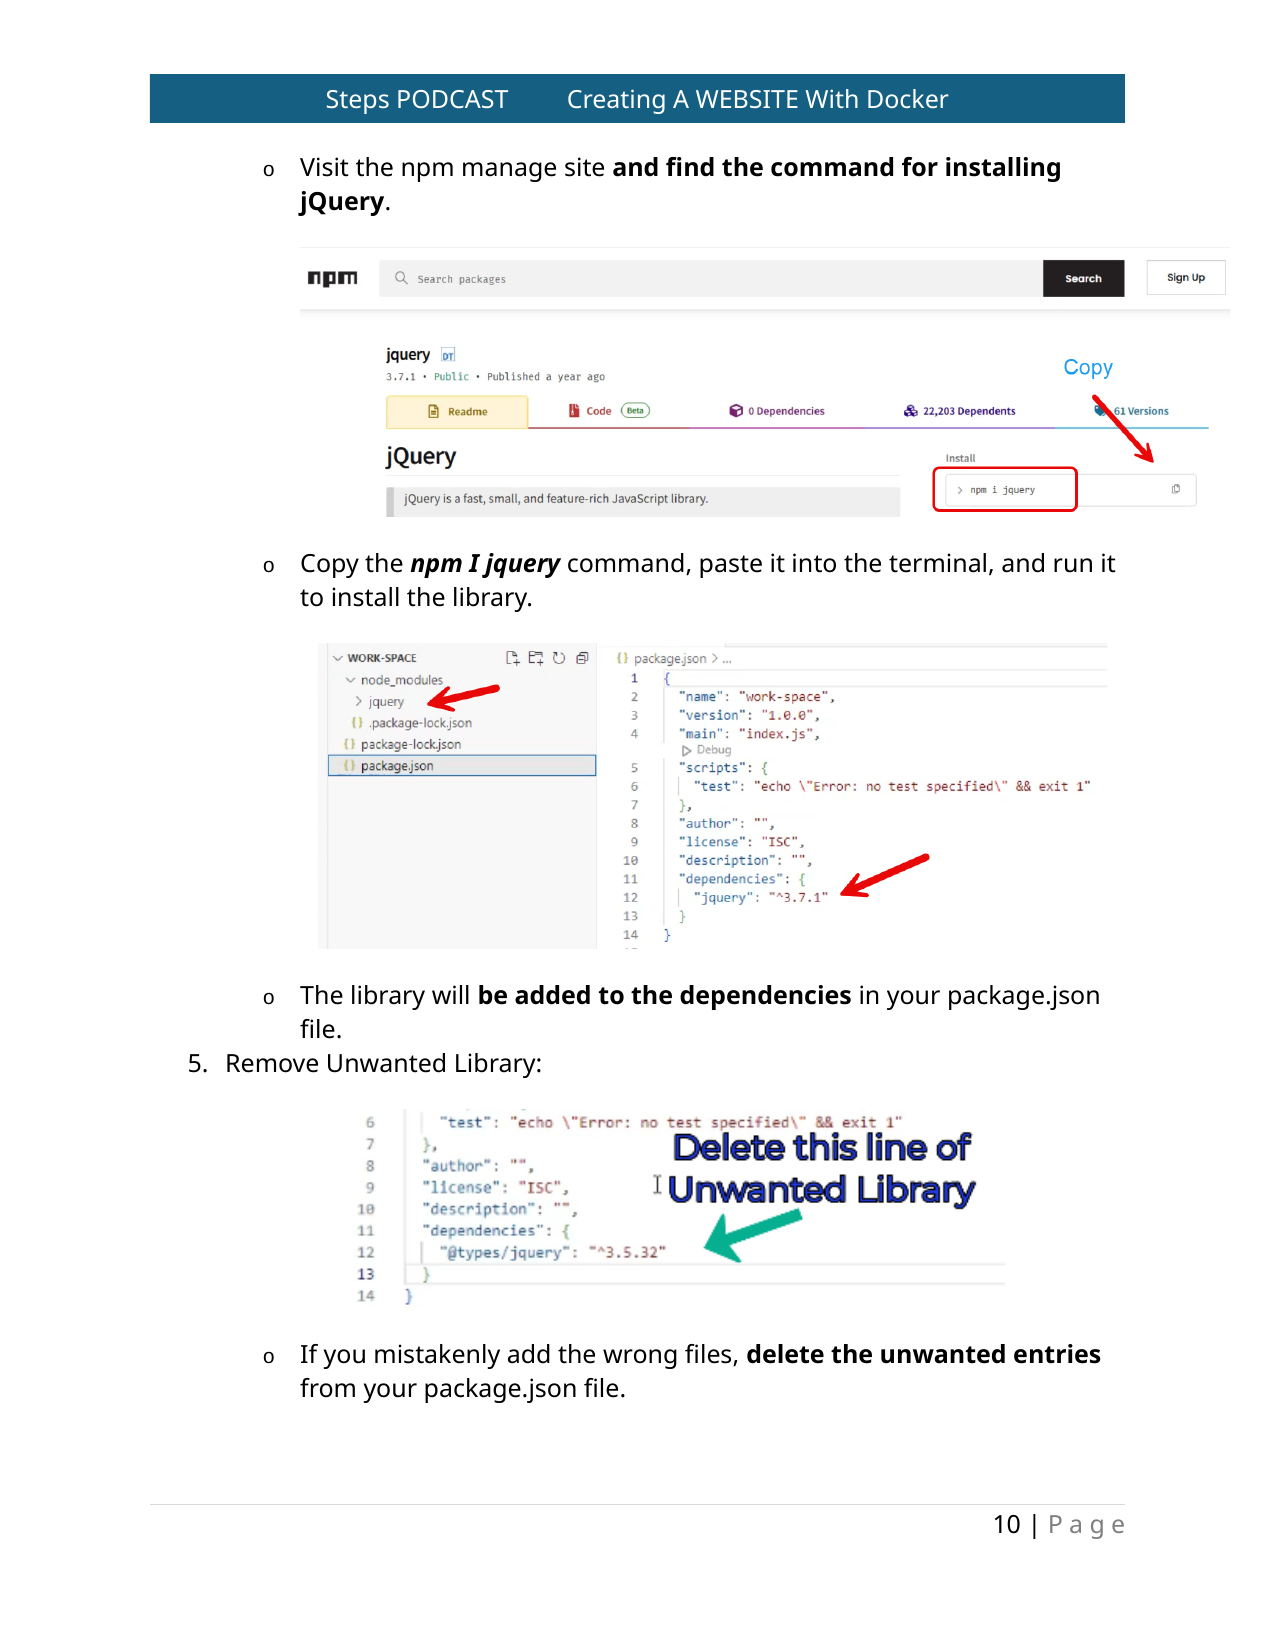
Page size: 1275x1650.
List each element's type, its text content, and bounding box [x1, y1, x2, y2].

list Remove Unwanted Library: [187, 1046, 1125, 1080]
picture [317, 643, 1108, 949]
list The library will be added to the dependencies in your package.json file. [262, 978, 1125, 1046]
picture [344, 1109, 1006, 1308]
list If you mistakenly add the wrong files, delete the unwanted entries from your package.json file. [262, 1337, 1125, 1405]
list Visit the npm manage site and find the command for installing jQuery. [262, 150, 1125, 218]
list Copy the npm I jquery command, paste it into the terminal, and run it to install the library. [262, 546, 1125, 614]
picture [300, 247, 1231, 517]
